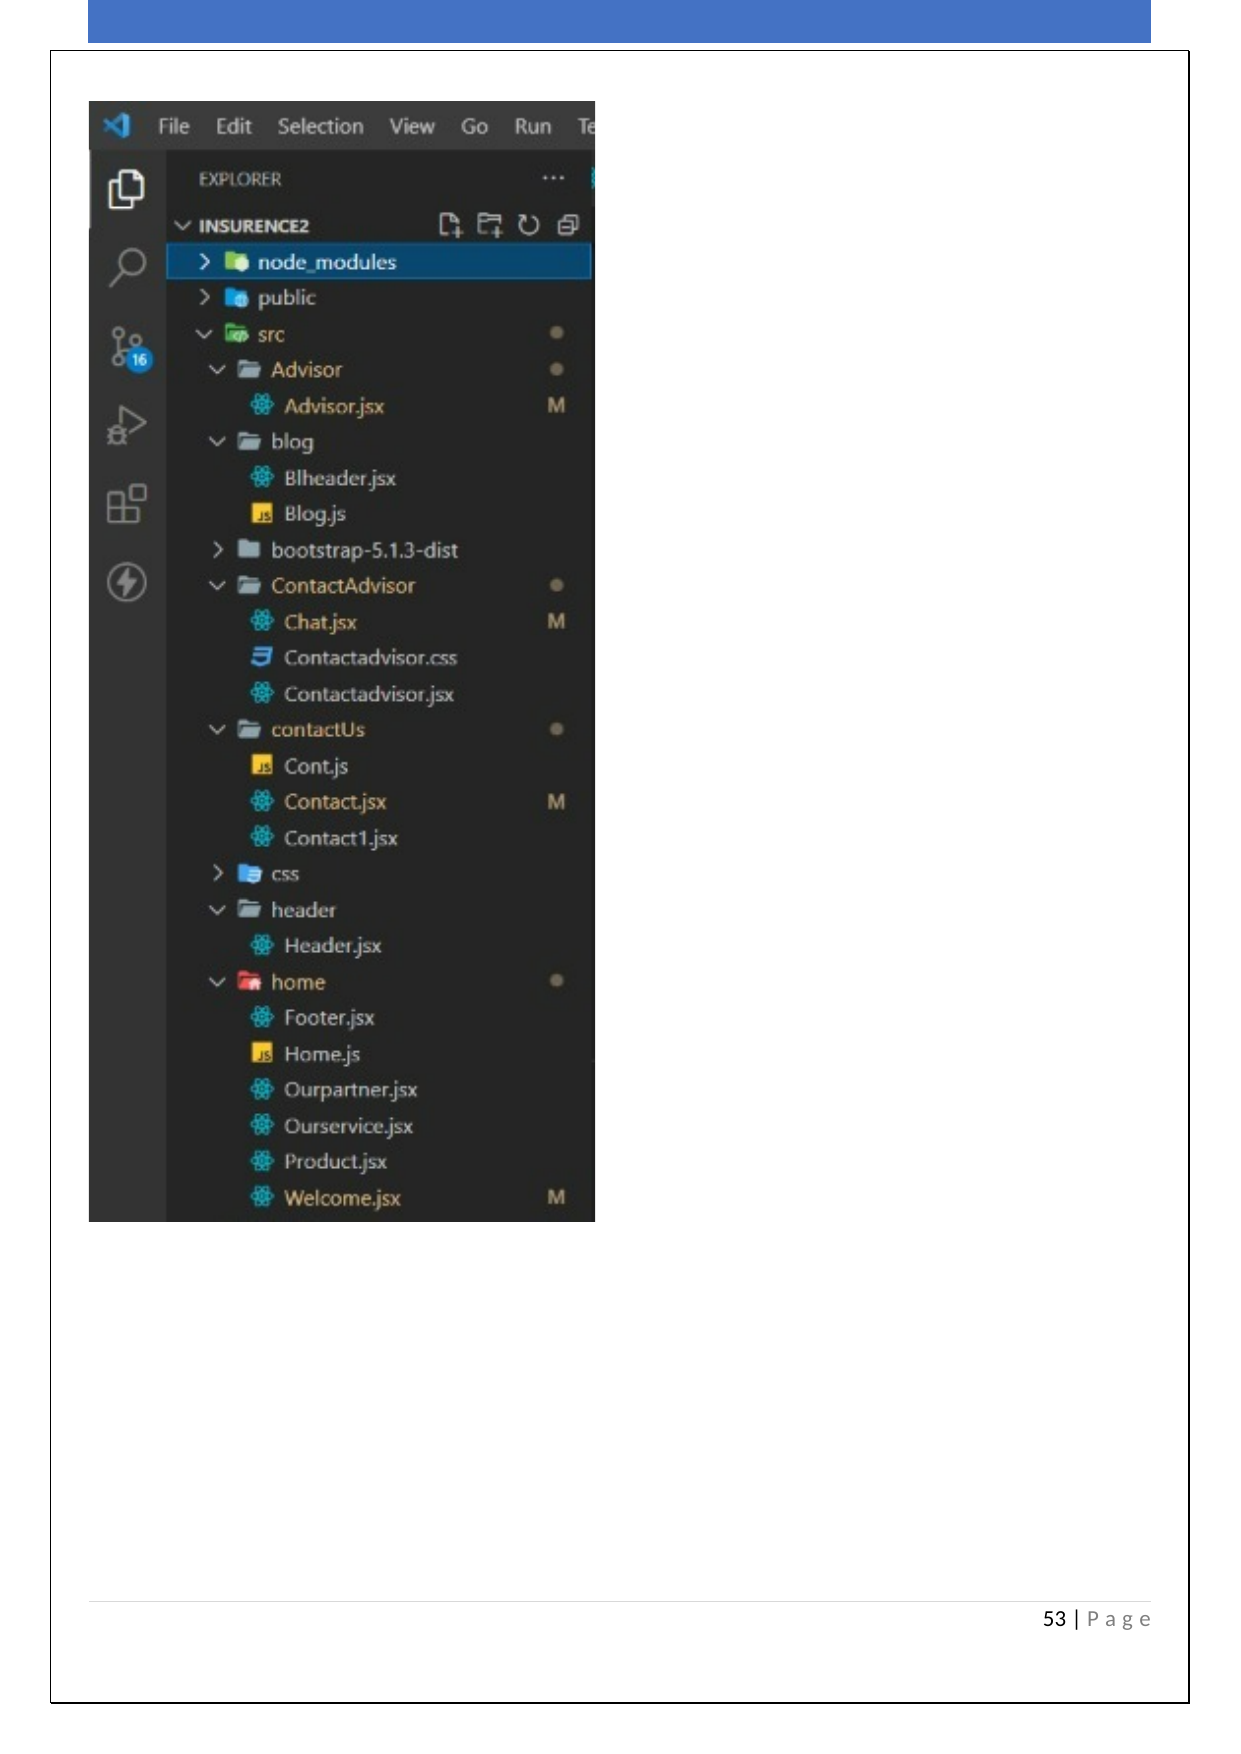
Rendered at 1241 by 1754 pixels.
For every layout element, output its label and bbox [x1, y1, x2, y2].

picture [88, 101, 596, 1222]
